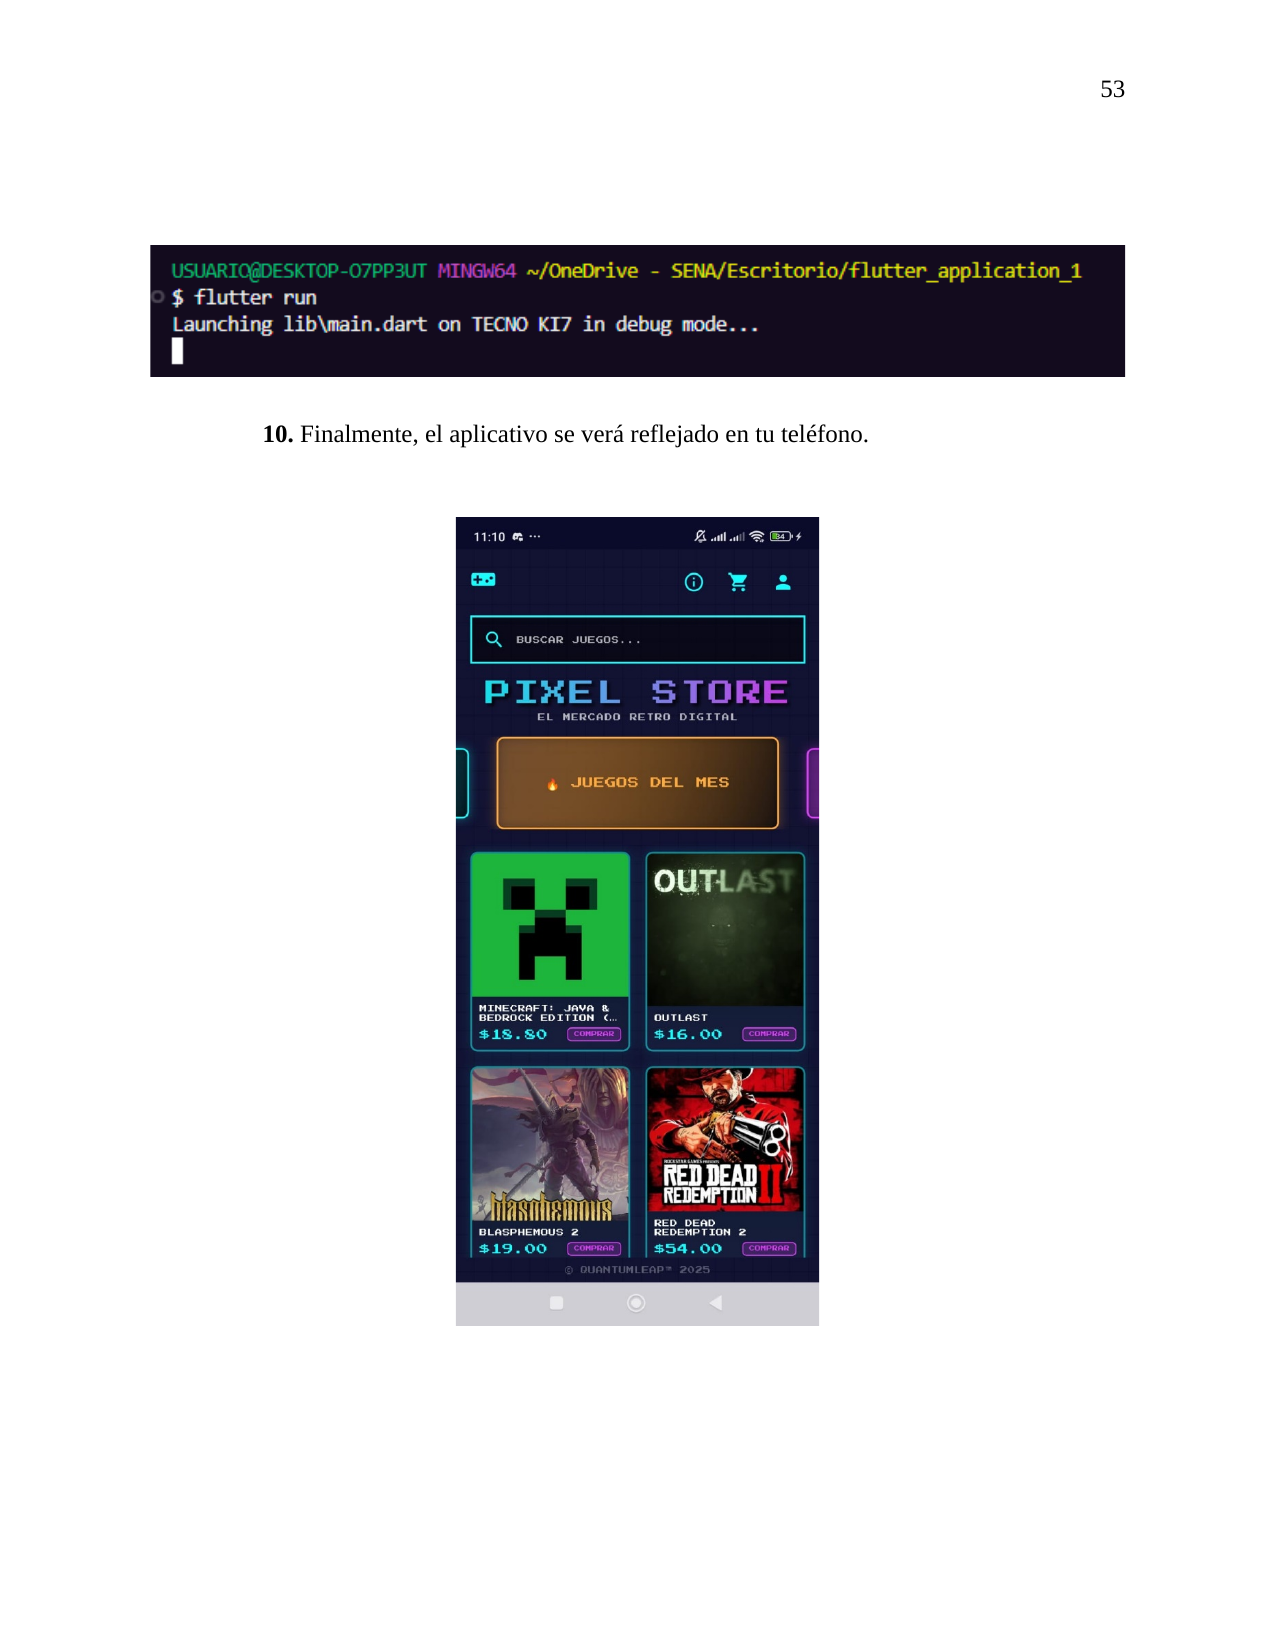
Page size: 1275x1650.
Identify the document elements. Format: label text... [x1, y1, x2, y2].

picture [150, 245, 1125, 377]
list Finalmente, el aplicativo se verá reflejado en tu teléfono. [262, 419, 1125, 505]
picture [455, 517, 820, 1326]
